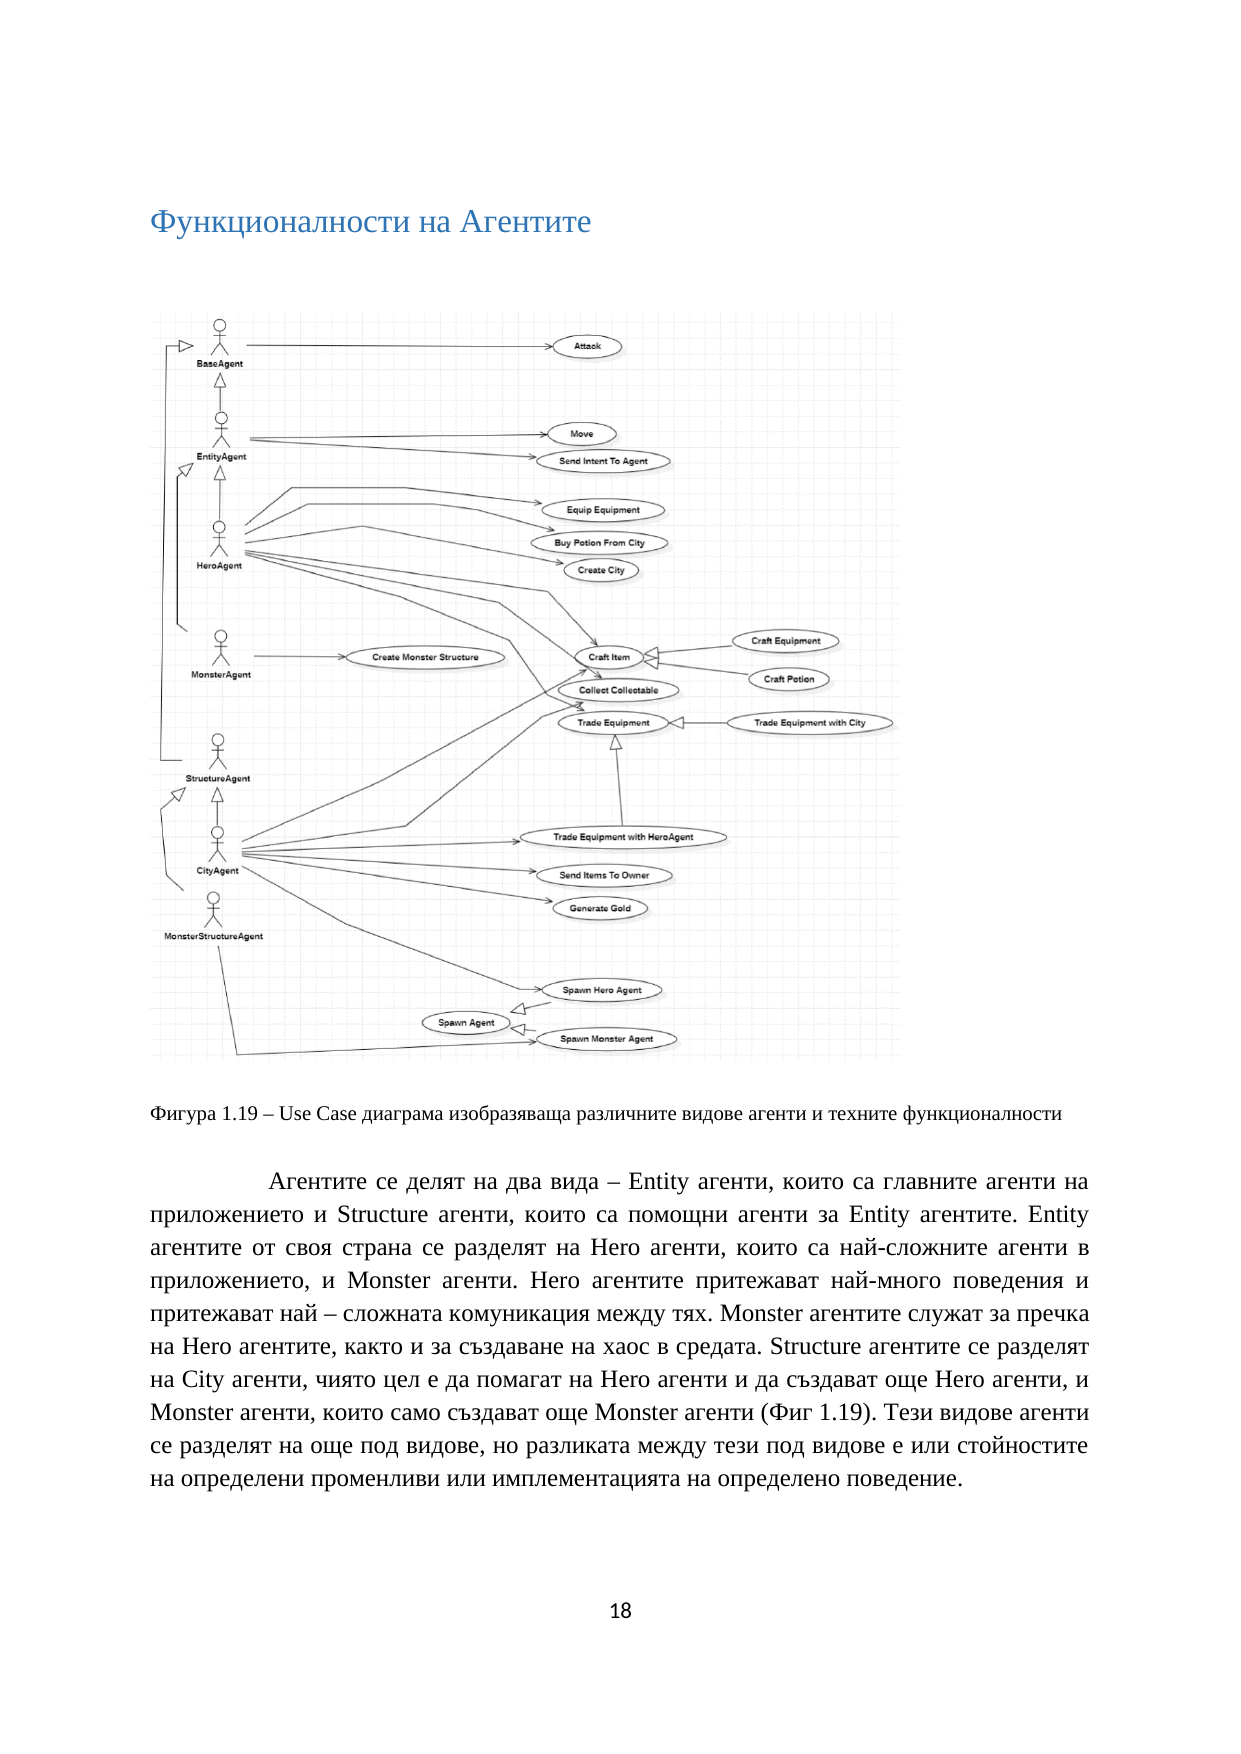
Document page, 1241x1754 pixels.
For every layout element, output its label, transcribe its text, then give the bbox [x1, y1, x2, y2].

picture [150, 310, 901, 1061]
text Фигура 1.19 – Use Case диаграма изобразяваща различните видове агенти и техните функционалности [150, 1101, 1090, 1125]
text Агентите се делят на два вида – Entity агенти, които са главните агенти на приложението и Structure агенти, които са помощни агенти за Entity агентите. Entity агентите от своя страна се разделят на Hero агенти, които са най-сложните агенти в приложението, и Monster агенти. Hero агентите притежават най-много поведения и притежават най – сложната комуникация между тях. Monster агентите служат за пречка на Hero агентите, както и за създаване на хаос в средата. Structure агентите се разделят на City агенти, чиято цел е да помагат на Hero агенти и да създават още Hero агенти, и Monster агенти, които само създават още Monster агенти (Фиг 1.19). Тези видове агенти се разделят на още под видове, но разликата между тези под видове е или стойностите на определени променливи или имплементацията на определено поведение. [150, 1166, 1090, 1492]
subtitle Функционалности на Агентите [150, 201, 1090, 239]
